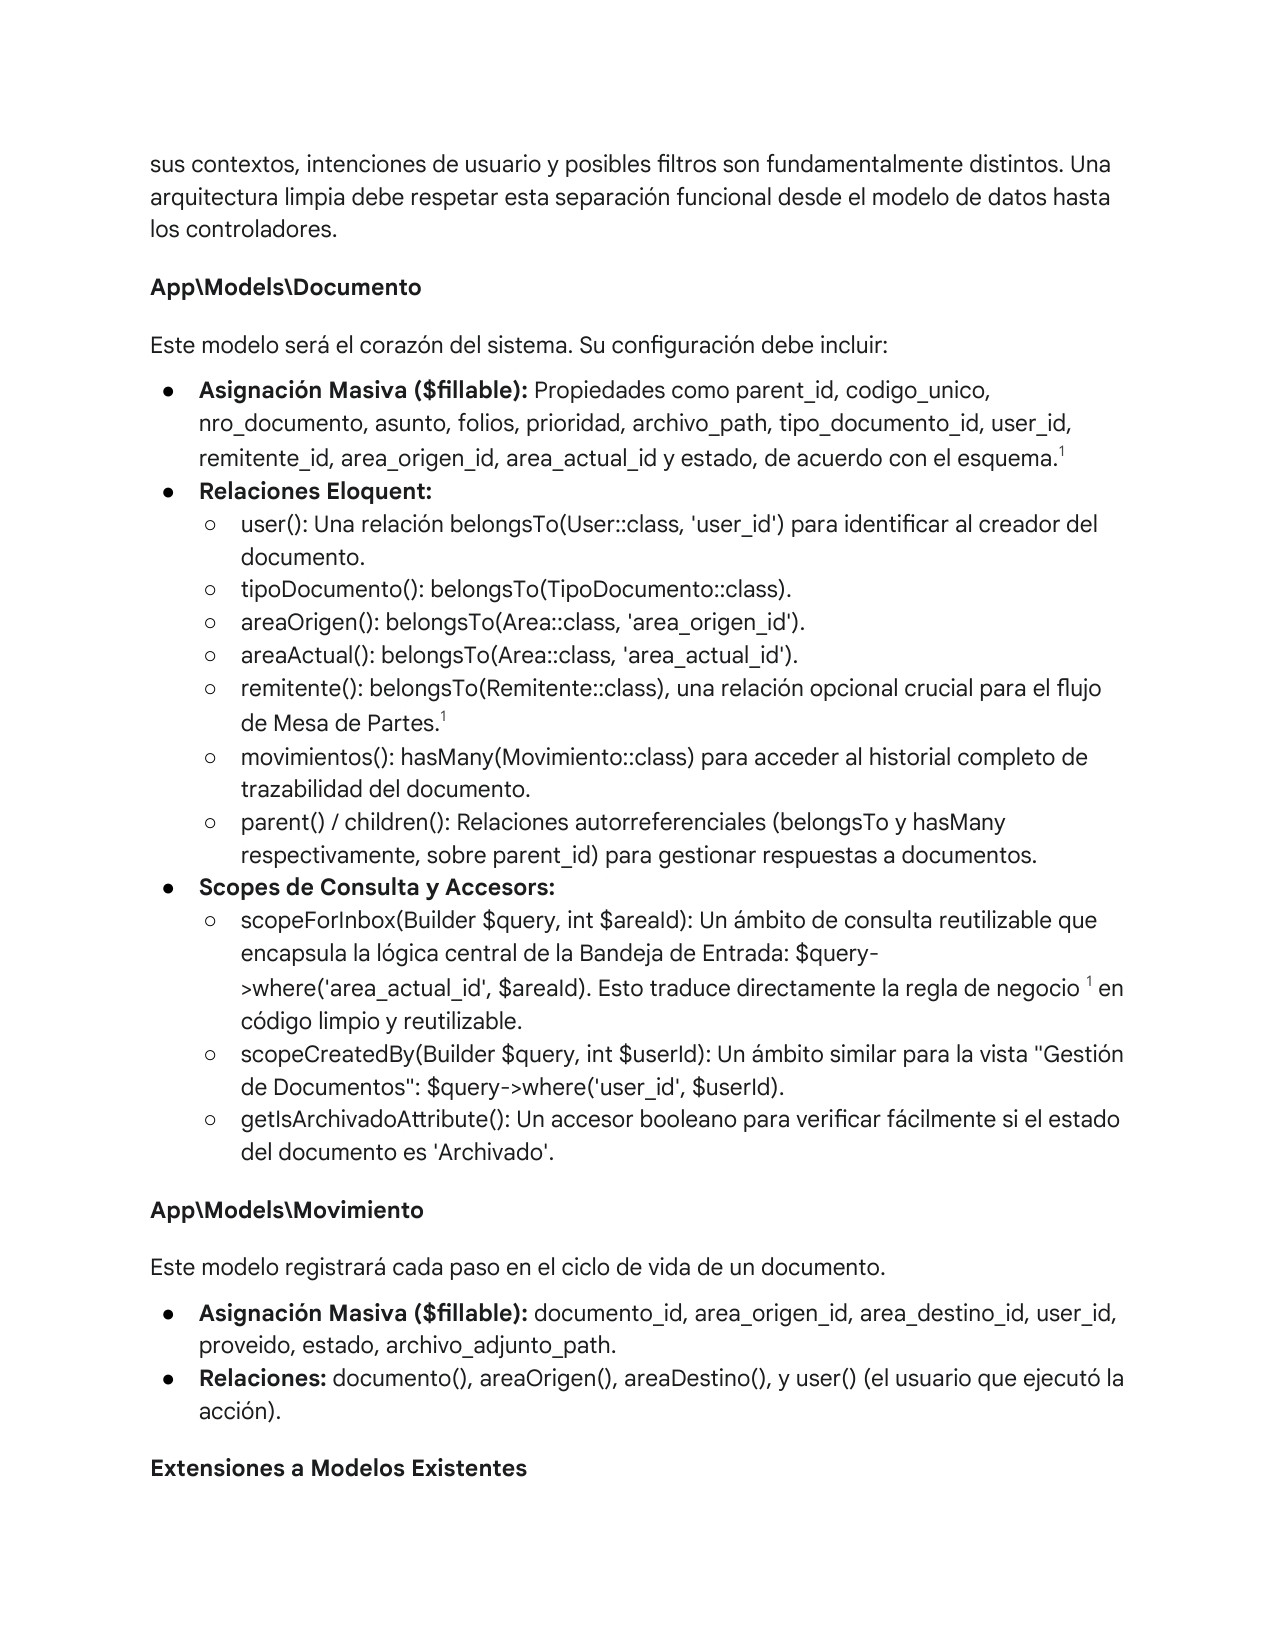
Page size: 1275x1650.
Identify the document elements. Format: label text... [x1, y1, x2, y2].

list remitente(): belongsTo(Remitente::class), una relación opcional crucial para el flujo de Mesa de Partes.1 [203, 674, 1125, 738]
list Asignación Masiva ($fillable): documento_id, area_origen_id, area_destino_id, user_id, proveido, estado, archivo_adjunto_path. [161, 1299, 1125, 1360]
list areaActual(): belongsTo(Area::class, 'area_actual_id'). [203, 641, 1125, 670]
list parent() / children(): Relaciones autorreferenciales (belongsTo y hasMany respectivamente, sobre parent_id) para gestionar respuestas a documentos. [203, 808, 1125, 869]
list scopeForInbox(Builder $query, int $areaId): Un ámbito de consulta reutilizable que encapsula la lógica central de la Bandeja de Entrada: $query->where('area_actual_id', $areaId). Esto traduce directamente la regla de negocio 1 en código limpio y reutilizable. [203, 906, 1125, 1036]
list tipoDocumento(): belongsTo(TipoDocumento::class). [203, 576, 1125, 604]
text Extensiones a Modelos Existentes [150, 1455, 1125, 1483]
list Scopes de Consulta y Accesors: [161, 873, 1125, 902]
list movimientos(): hasMany(Movimiento::class) para acceder al historial completo de trazabilidad del documento. [203, 743, 1125, 804]
text Este modelo registrará cada paso en el ciclo de vida de un documento. [150, 1254, 1125, 1282]
list getIsArchivadoAttribute(): Un accesor booleano para verificar fácilmente si el estado del documento es 'Archivado'. [203, 1106, 1125, 1167]
text App\Models\Documento [150, 273, 1125, 302]
list user(): Una relación belongsTo(User::class, 'user_id') para identificar al creador del documento. [203, 510, 1125, 572]
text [150, 150, 1125, 244]
list areaOrigen(): belongsTo(Area::class, 'area_origen_id'). [203, 608, 1125, 637]
list Relaciones: documento(), areaOrigen(), areaDestino(), y user() (el usuario que ejecutó la acción). [161, 1364, 1125, 1426]
list Asignación Masiva ($fillable): Propiedades como parent_id, codigo_unico, nro_documento, asunto, folios, prioridad, archivo_path, tipo_documento_id, user_id, remitente_id, area_origen_id, area_actual_id y estado, de acuerdo con el esquema.1 [161, 376, 1125, 473]
list Relaciones Eloquent: [161, 478, 1125, 506]
text App\Models\Movimiento [150, 1196, 1125, 1225]
text Este modelo será el corazón del sistema. Su configuración debe incluir: [150, 331, 1125, 359]
list scopeCreatedBy(Builder $query, int $userId): Un ámbito similar para la vista "Gestión de Documentos": $query->where('user_id', $userId). [203, 1040, 1125, 1102]
